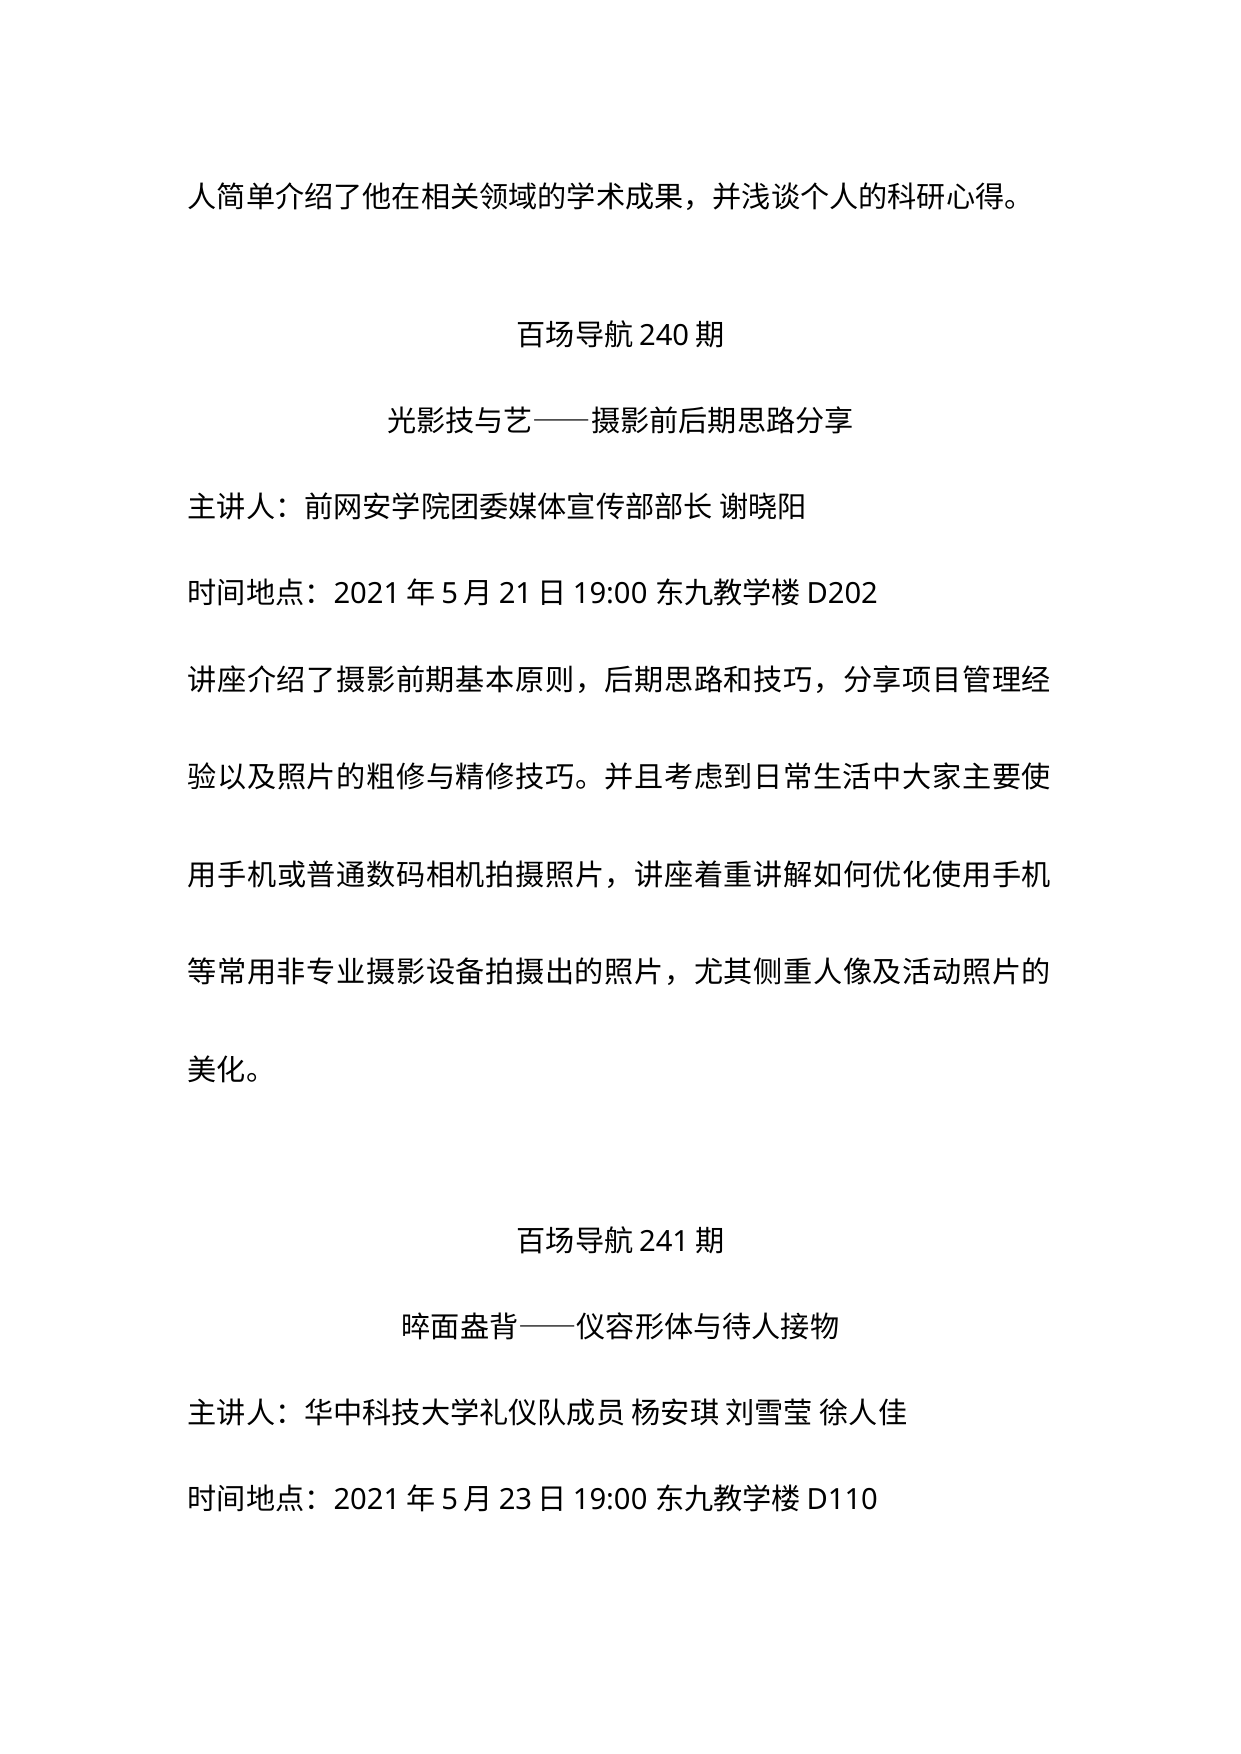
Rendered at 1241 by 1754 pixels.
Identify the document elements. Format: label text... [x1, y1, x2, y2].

text 主讲人：华中科技大学礼仪队成员 杨安琪 刘雪莹 徐人佳 [187, 1378, 1053, 1443]
text 时间地点：2021年5月23日19:00 东九教学楼D110 [187, 1464, 1053, 1529]
text 百场导航241期 [187, 1206, 1053, 1271]
text 晬面盎背——仪容形体与待人接物 [187, 1292, 1053, 1357]
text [187, 162, 1053, 227]
text 主讲人：前网安学院团委媒体宣传部部长 谢晓阳 [187, 473, 1053, 538]
text 时间地点：2021年5月21日19:00 东九教学楼D202 [187, 559, 1053, 624]
text 百场导航240期 [187, 300, 1053, 365]
subtitle 光影技与艺——摄影前后期思路分享 [187, 387, 1053, 452]
text 讲座介绍了摄影前期基本原则，后期思路和技巧，分享项目管理经验以及照片的粗修与精修技巧。并且考虑到日常生活中大家主要使用手机或普通数码相机拍摄照片，讲座着重讲解如何优化使用手机等常用非专业摄影设备拍摄出的照片，尤其侧重人像及活动照片的美化。 [187, 645, 1053, 1100]
